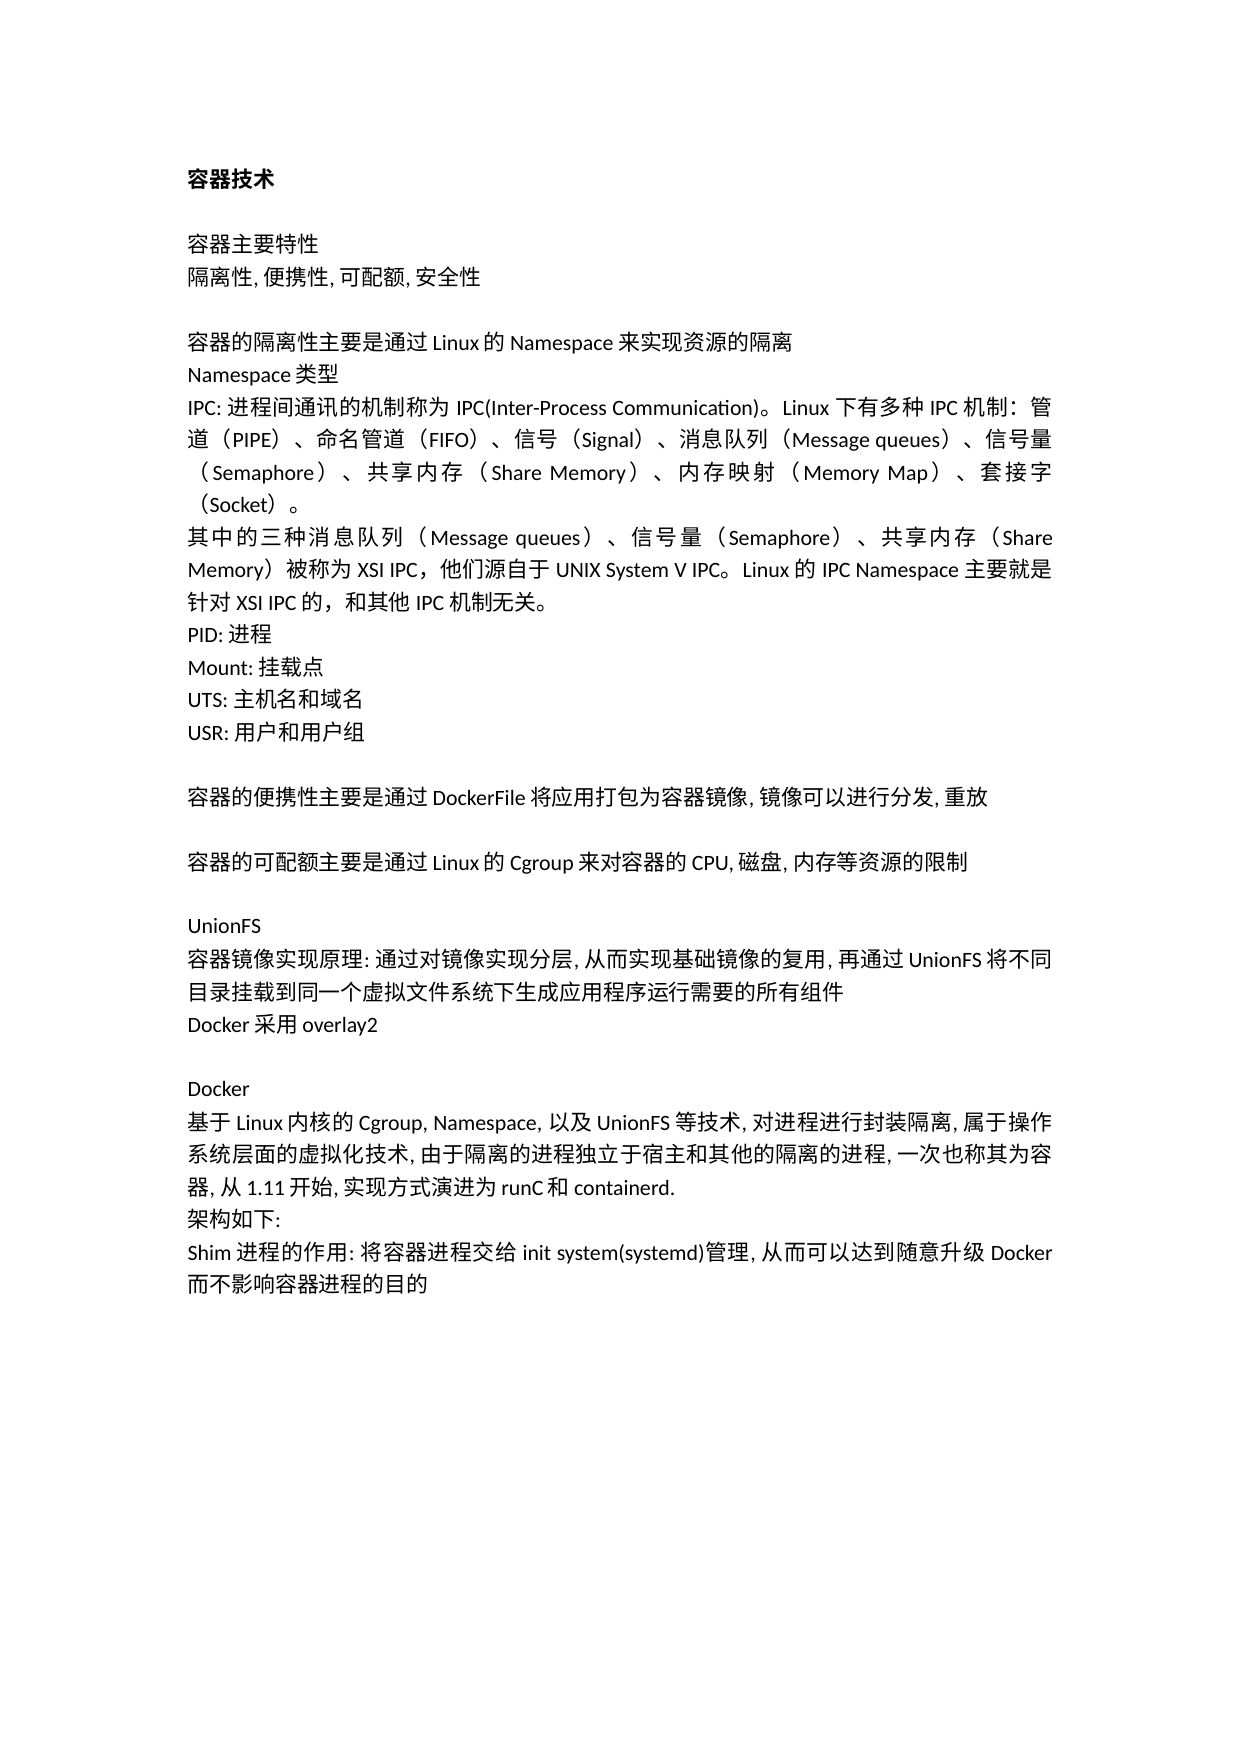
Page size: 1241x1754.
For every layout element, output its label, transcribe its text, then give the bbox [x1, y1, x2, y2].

text Shim进程的作用: 将容器进程交给init system(systemd)管理, 从而可以达到随意升级Docker而不影响容器进程的目的 [187, 1234, 1053, 1299]
text 容器主要特性 [187, 227, 1053, 259]
text 容器的隔离性主要是通过Linux的Namespace来实现资源的隔离 [187, 324, 1053, 357]
text 其中的三种消息队列（Message queues）、信号量（Semaphore）、共享内存（Share Memory）被称为 XSI IPC，他们源自于 UNIX System V IPC。Linux 的 IPC Namespace 主要就是针对 XSI IPC 的，和其他 IPC 机制无关。 [187, 519, 1053, 617]
text 隔离性, 便携性, 可配额, 安全性 [187, 259, 1053, 292]
text UTS: 主机名和域名 [187, 682, 1053, 714]
text Mount: 挂载点 [187, 649, 1053, 682]
text PID: 进程 [187, 617, 1053, 649]
text 容器的可配额主要是通过Linux的Cgroup来对容器的CPU, 磁盘, 内存等资源的限制 [187, 844, 1053, 877]
text 容器技术 [187, 162, 1053, 194]
text Docker采用overlay2 [187, 1007, 1053, 1039]
text 容器的便携性主要是通过DockerFile将应用打包为容器镜像, 镜像可以进行分发, 重放 [187, 779, 1053, 812]
text USR: 用户和用户组 [187, 714, 1053, 747]
text 架构如下: [187, 1202, 1053, 1234]
text 基于Linux内核的Cgroup, Namespace, 以及UnionFS等技术, 对进程进行封装隔离, 属于操作系统层面的虚拟化技术, 由于隔离的进程独立于宿主和其他的隔离的进程, 一次也称其为容器, 从1.11开始, 实现方式演进为runC和containerd. [187, 1104, 1053, 1202]
text IPC: 进程间通讯的机制称为 IPC(Inter-Process Communication)。Linux 下有多种 IPC 机制：管道（PIPE）、命名管道（FIFO）、信号（Signal）、消息队列（Message queues）、信号量（Semaphore）、共享内存（Share Memory）、内存映射（Memory Map）、套接字（Socket）。 [187, 389, 1053, 519]
text Docker [187, 1072, 1053, 1104]
text 容器镜像实现原理: 通过对镜像实现分层, 从而实现基础镜像的复用, 再通过UnionFS将不同目录挂载到同一个虚拟文件系统下生成应用程序运行需要的所有组件 [187, 942, 1053, 1007]
text UnionFS [187, 909, 1053, 942]
text Namespace类型 [187, 357, 1053, 389]
